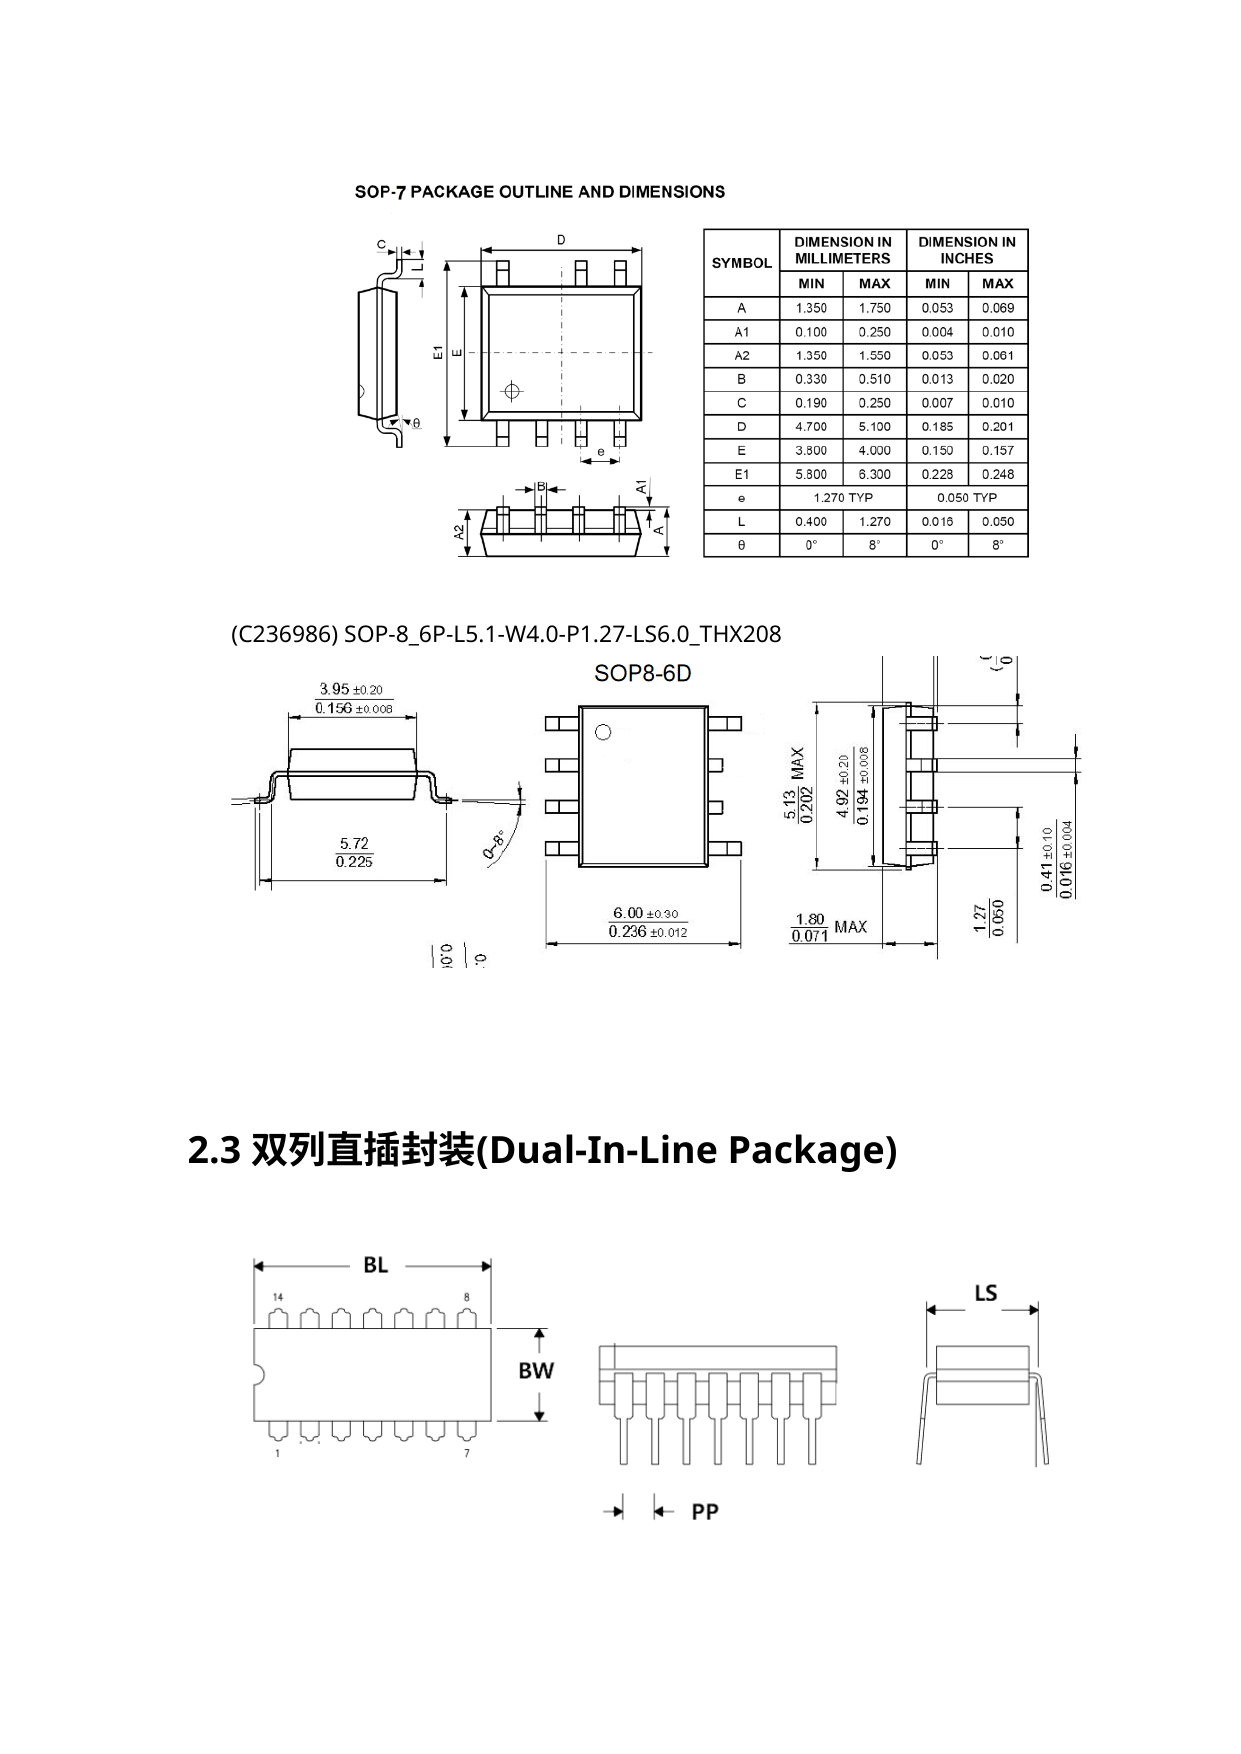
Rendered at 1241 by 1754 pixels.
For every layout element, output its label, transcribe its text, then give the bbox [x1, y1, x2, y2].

picture [231, 656, 1087, 968]
picture [212, 1209, 1069, 1562]
text 2.3 双列直插封装(Dual-In-Line Package) [187, 1114, 1053, 1179]
picture [231, 172, 1087, 574]
text (C236986) SOP-8_6P-L5.1-W4.0-P1.27-LS6.0_THX208 [187, 617, 1053, 649]
